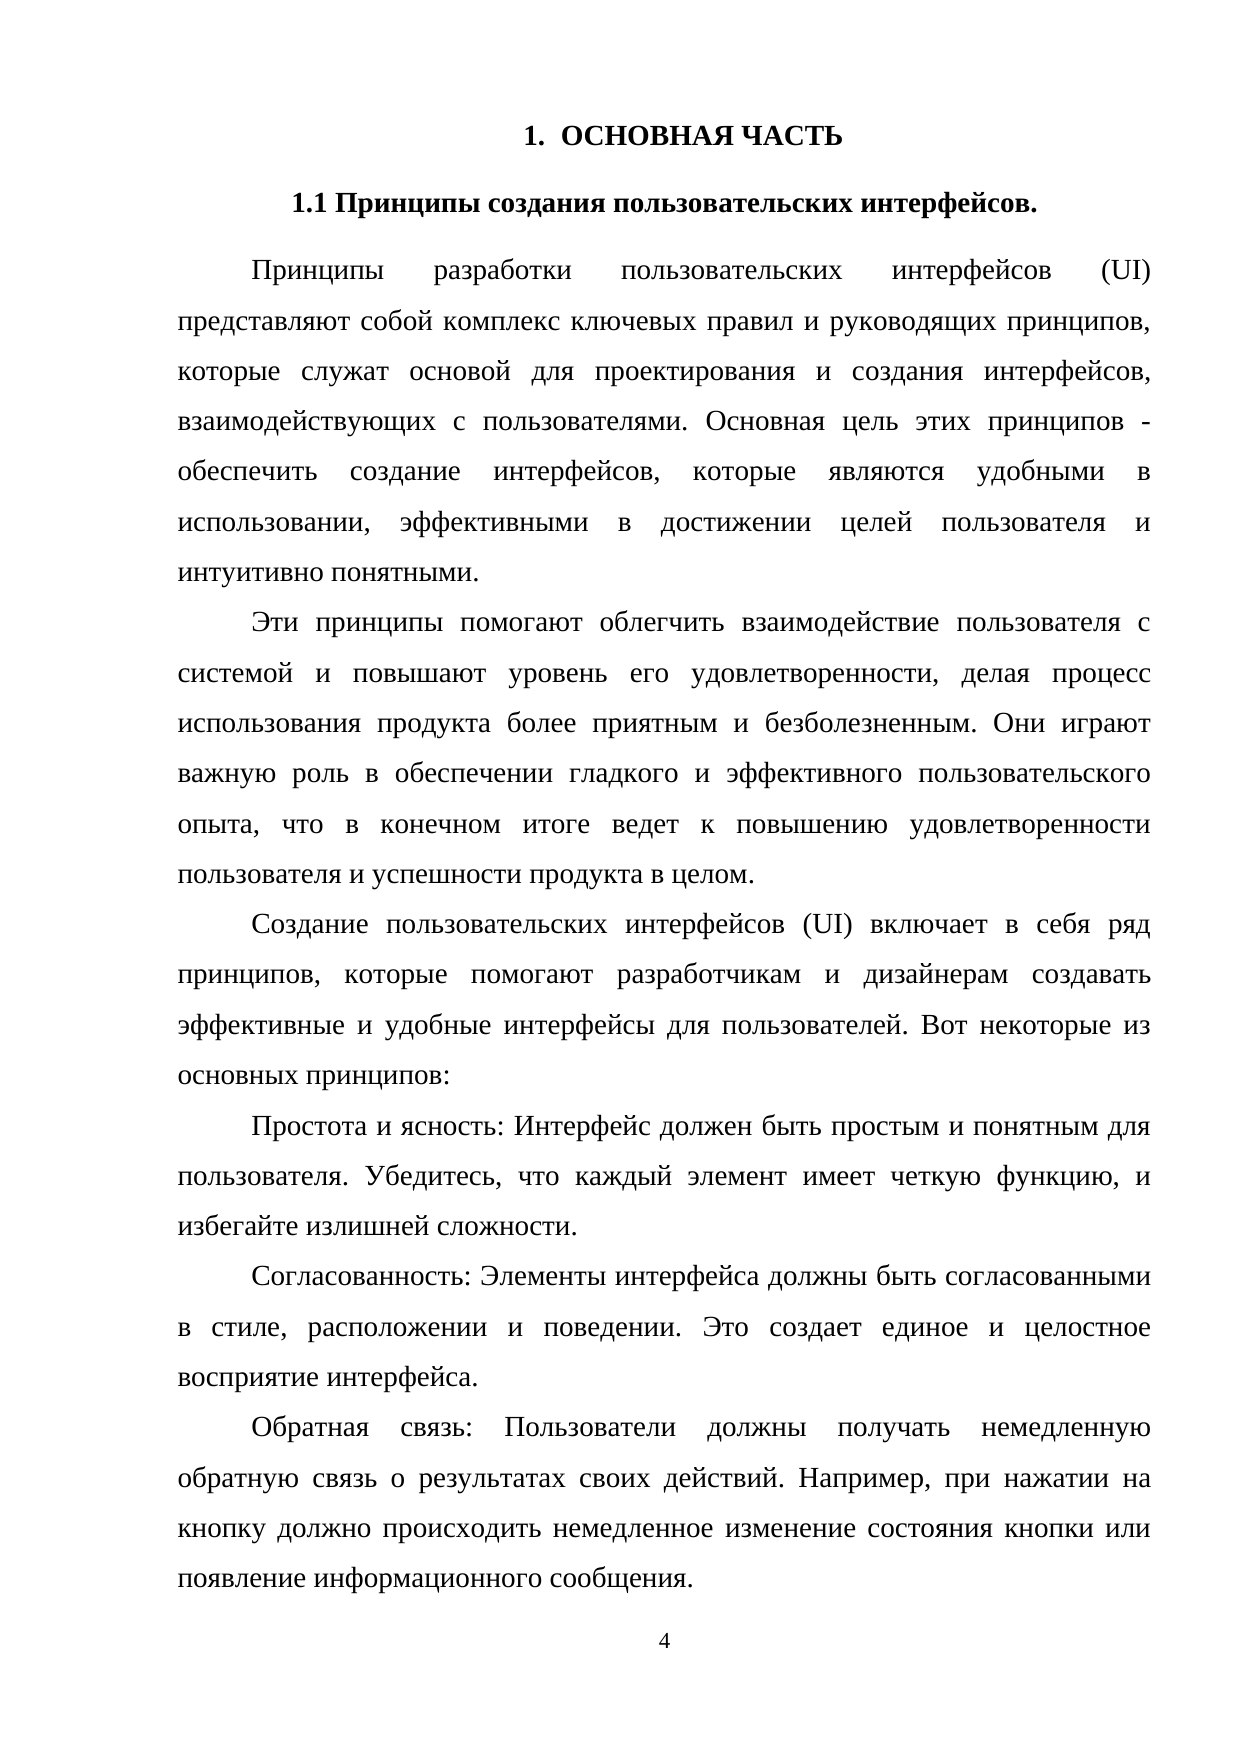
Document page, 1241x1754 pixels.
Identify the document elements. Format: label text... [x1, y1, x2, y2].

text Эти принципы помогают облегчить взаимодействие пользователя с системой и повышают уровень его удовлетворенности, делая процесс использования продукта более приятным и безболезненным. Они играют важную роль в обеспечении гладкого и эффективного пользовательского опыта, что в конечном итоге ведет к повышению удовлетворенности пользователя и успешности продукта в целом. [177, 604, 1152, 889]
text Простота и ясность: Интерфейс должен быть простым и понятным для пользователя. Убедитесь, что каждый элемент имеет четкую функцию, и избегайте излишней сложности. [177, 1108, 1152, 1242]
text Согласованность: Элементы интерфейса должны быть согласованными в стиле, расположении и поведении. Это создает единое и целостное восприятие интерфейса. [177, 1258, 1152, 1393]
subtitle Принципы создания пользовательских интерфейсов. [177, 185, 1152, 219]
text Создание пользовательских интерфейсов (UI) включает в себя ряд принципов, которые помогают разработчикам и дизайнерам создавать эффективные и удобные интерфейсы для пользователей. Вот некоторые из основных принципов: [177, 906, 1152, 1091]
text Обратная связь: Пользователи должны получать немедленную обратную связь о результатах своих действий. Например, при нажатии на кнопку должно происходить немедленное изменение состояния кнопки или появление информационного сообщения. [177, 1409, 1152, 1594]
subtitle ОСНОВНАЯ ЧАСТЬ [215, 118, 1152, 152]
text Принципы разработки пользовательских интерфейсов (UI) представляют собой комплекс ключевых правил и руководящих принципов, которые служат основой для проектирования и создания интерфейсов, взаимодействующих с пользователями. Основная цель этих принципов - обеспечить создание интерфейсов, которые являются удобными в использовании, эффективными в достижении целей пользователя и интуитивно понятными. [177, 252, 1152, 588]
